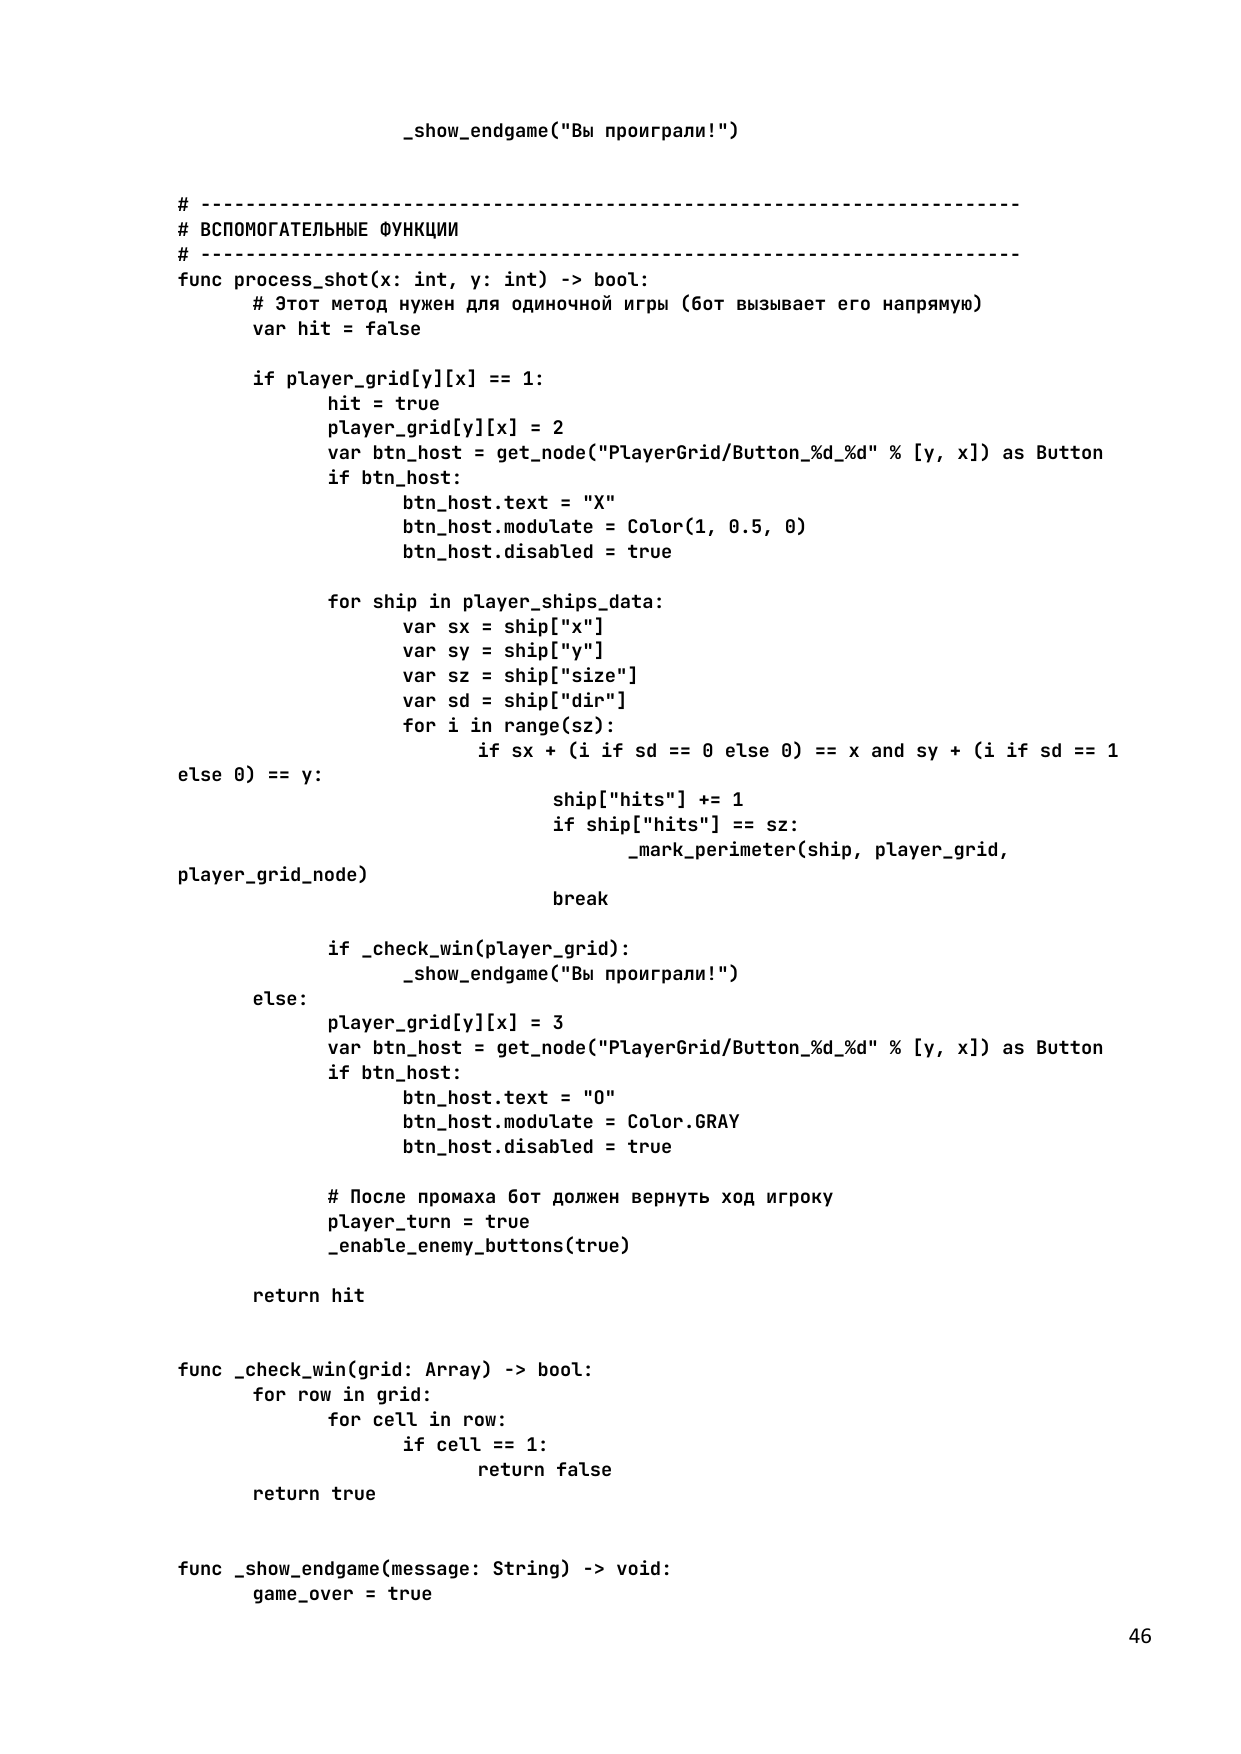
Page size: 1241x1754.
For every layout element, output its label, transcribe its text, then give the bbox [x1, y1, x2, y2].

text _mark_perimeter(ship, player_grid, player_grid_node) [177, 837, 1152, 887]
text # После промаха бот должен вернуть ход игроку [177, 1184, 1152, 1209]
text _show_endgame("Вы проиграли!") [177, 961, 1152, 986]
text return hit [177, 1283, 1152, 1308]
text var hit = false [177, 316, 1152, 341]
text var sd = ship["dir"] [177, 688, 1152, 713]
text # ------------------------------------------------------------------------- [177, 192, 1152, 217]
text player_turn = true [177, 1209, 1152, 1234]
text player_grid[y][x] = 3 [177, 1011, 1152, 1035]
text if player_grid[y][x] == 1: [177, 366, 1152, 391]
text var sz = ship["size"] [177, 663, 1152, 688]
text # ВСПОМОГАТЕЛЬНЫЕ ФУНКЦИИ [177, 217, 1152, 242]
text func _show_endgame(message: String) -> void: [177, 1556, 1152, 1581]
text func process_shot(x: int, y: int) -> bool: [177, 267, 1152, 292]
text if sx + (i if sd == 0 else 0) == x and sy + (i if sd == 1 else 0) == y: [177, 738, 1152, 787]
text var btn_host = get_node("PlayerGrid/Button_%d_%d" % [y, x]) as Button [177, 1035, 1152, 1060]
text if btn_host: [177, 1060, 1152, 1085]
text if cell == 1: [177, 1432, 1152, 1457]
text var sx = ship["x"] [177, 614, 1152, 639]
text game_over = true [177, 1581, 1152, 1606]
text func _check_win(grid: Array) -> bool: [177, 1358, 1152, 1382]
text player_grid[y][x] = 2 [177, 416, 1152, 440]
text if ship["hits"] == sz: [177, 812, 1152, 837]
text return false [177, 1457, 1152, 1482]
text btn_host.modulate = Color.GRAY [177, 1110, 1152, 1134]
text hit = true [177, 391, 1152, 416]
text return true [177, 1482, 1152, 1506]
text # Этот метод нужен для одиночной игры (бот вызывает его напрямую) [177, 292, 1152, 316]
text btn_host.text = "X" [177, 490, 1152, 515]
text _show_endgame("Вы проиграли!") [177, 118, 1152, 143]
text break [177, 887, 1152, 911]
text for cell in row: [177, 1407, 1152, 1432]
text ship["hits"] += 1 [177, 787, 1152, 812]
text var btn_host = get_node("PlayerGrid/Button_%d_%d" % [y, x]) as Button [177, 440, 1152, 465]
text if _check_win(player_grid): [177, 936, 1152, 961]
text if btn_host: [177, 465, 1152, 490]
text btn_host.modulate = Color(1, 0.5, 0) [177, 515, 1152, 539]
text var sy = ship["y"] [177, 639, 1152, 663]
text btn_host.text = "O" [177, 1085, 1152, 1110]
text for i in range(sz): [177, 713, 1152, 738]
text _enable_enemy_buttons(true) [177, 1234, 1152, 1258]
text for row in grid: [177, 1382, 1152, 1407]
text btn_host.disabled = true [177, 1134, 1152, 1159]
text btn_host.disabled = true [177, 539, 1152, 564]
text else: [177, 986, 1152, 1011]
text for ship in player_ships_data: [177, 589, 1152, 614]
text # ------------------------------------------------------------------------- [177, 242, 1152, 267]
